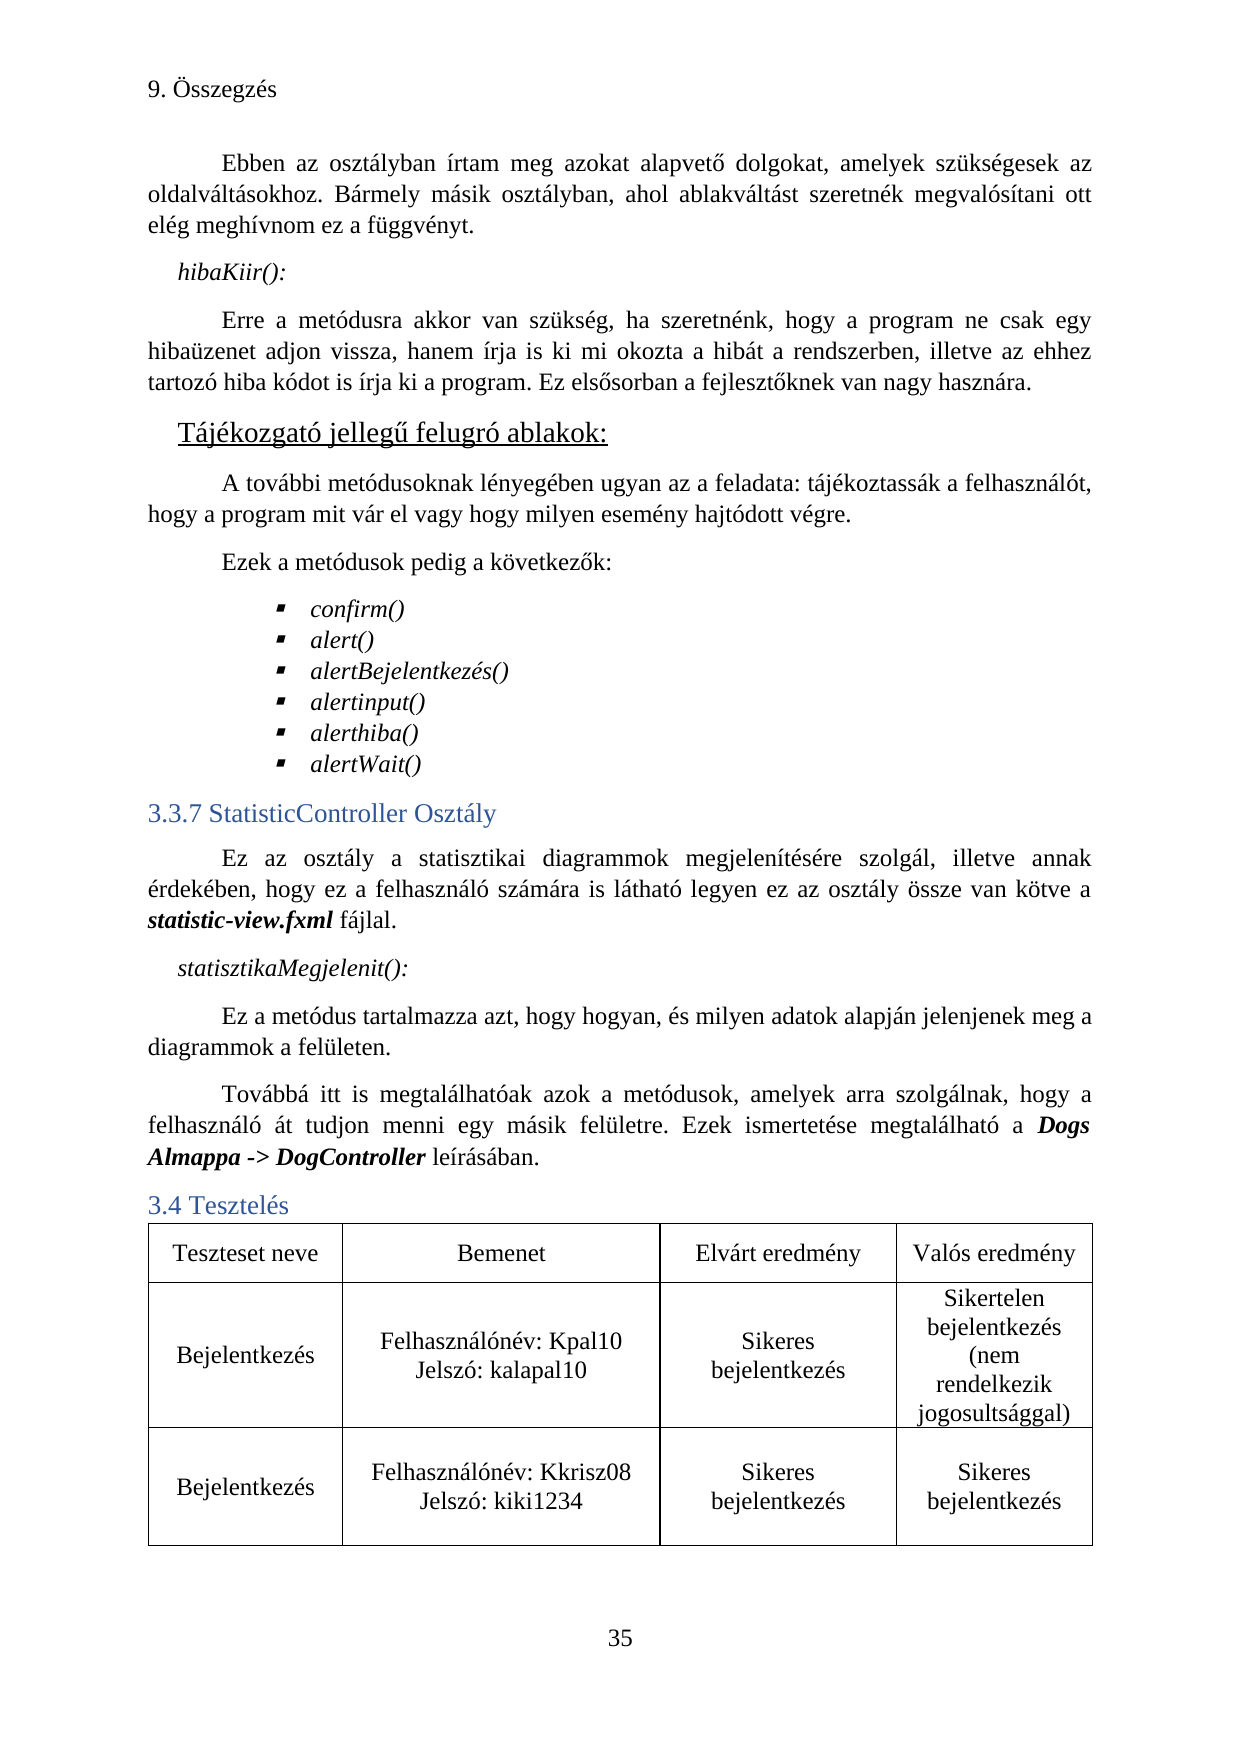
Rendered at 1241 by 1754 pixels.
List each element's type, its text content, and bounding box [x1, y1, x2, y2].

table_cell Bejelentkezés [149, 1283, 342, 1427]
text Ebben az osztályban írtam meg azokat alapvető dolgokat, amelyek szükségesek az oldalváltásokhoz. Bármely másik osztályban, ahol ablakváltást szeretnék megvalósítani ott elég meghívnom ez a függvényt. [148, 148, 1092, 238]
text hibaKiir(): [177, 257, 1092, 286]
table_header Elvárt eredmény [661, 1224, 896, 1282]
text Tájékozgató jellegű felugró ablakok: [177, 415, 1092, 448]
subtitle 3.3.7 StatisticController Osztály [148, 797, 1092, 828]
table_cell Sikeres bejelentkezés [897, 1428, 1092, 1545]
text Továbbá itt is megtalálhatóak azok a metódusok, amelyek arra szolgálnak, hogy a felhasználó át tudjon menni egy másik felületre. Ezek ismertetése megtalálható a Dogs Almappa -> DogController leírásában. [148, 1079, 1092, 1170]
text Ezek a metódusok pedig a következők: [148, 547, 1092, 575]
text Erre a metódusra akkor van szükség, ha szeretnénk, hogy a program ne csak egy hibaüzenet adjon vissza, hanem írja is ki mi okozta a hibát a rendszerben, illetve az ehhez tartozó hiba kódot is írja ki a program. Ez elsősorban a fejlesztőknek van nagy hasznára. [148, 305, 1092, 396]
text Ez a metódus tartalmazza azt, hogy hogyan, és milyen adatok alapján jelenjenek meg a diagrammok a felületen. [148, 1001, 1092, 1061]
subtitle 3.4 Tesztelés [148, 1189, 1092, 1220]
list alertWait() [273, 749, 1092, 778]
list alerthiba() [273, 718, 1092, 747]
table_header Bemenet [343, 1224, 659, 1282]
text A további metódusoknak lényegében ugyan az a feladata: tájékoztassák a felhasználót, hogy a program mit vár el vagy hogy milyen esemény hajtódott végre. [148, 468, 1092, 528]
text Ez az osztály a statisztikai diagrammok megjelenítésére szolgál, illetve annak érdekében, hogy ez a felhasználó számára is látható legyen ez az osztály össze van kötve a statistic-view.fxml fájlal. [148, 843, 1092, 934]
table_cell Sikertelen bejelentkezés (nem rendelkezik jogosultsággal) [897, 1283, 1092, 1427]
table_cell Sikeres bejelentkezés [661, 1283, 896, 1427]
table_header Valós eredmény [897, 1224, 1092, 1282]
list confirm() [273, 594, 1092, 623]
table_cell Sikeres bejelentkezés [661, 1428, 896, 1545]
text statisztikaMegjelenit(): [177, 953, 1092, 982]
table_cell Bejelentkezés [149, 1428, 342, 1545]
list alert() [273, 625, 1092, 654]
list alertBejelentkezés() [273, 656, 1092, 685]
table_header Teszteset neve [149, 1224, 342, 1282]
table_cell Felhasználónév: Kpal10 Jelszó: kalapal10 [343, 1283, 659, 1427]
table_cell Felhasználónév: Kkrisz08 Jelszó: kiki1234 [343, 1428, 659, 1545]
list alertinput() [273, 687, 1092, 716]
